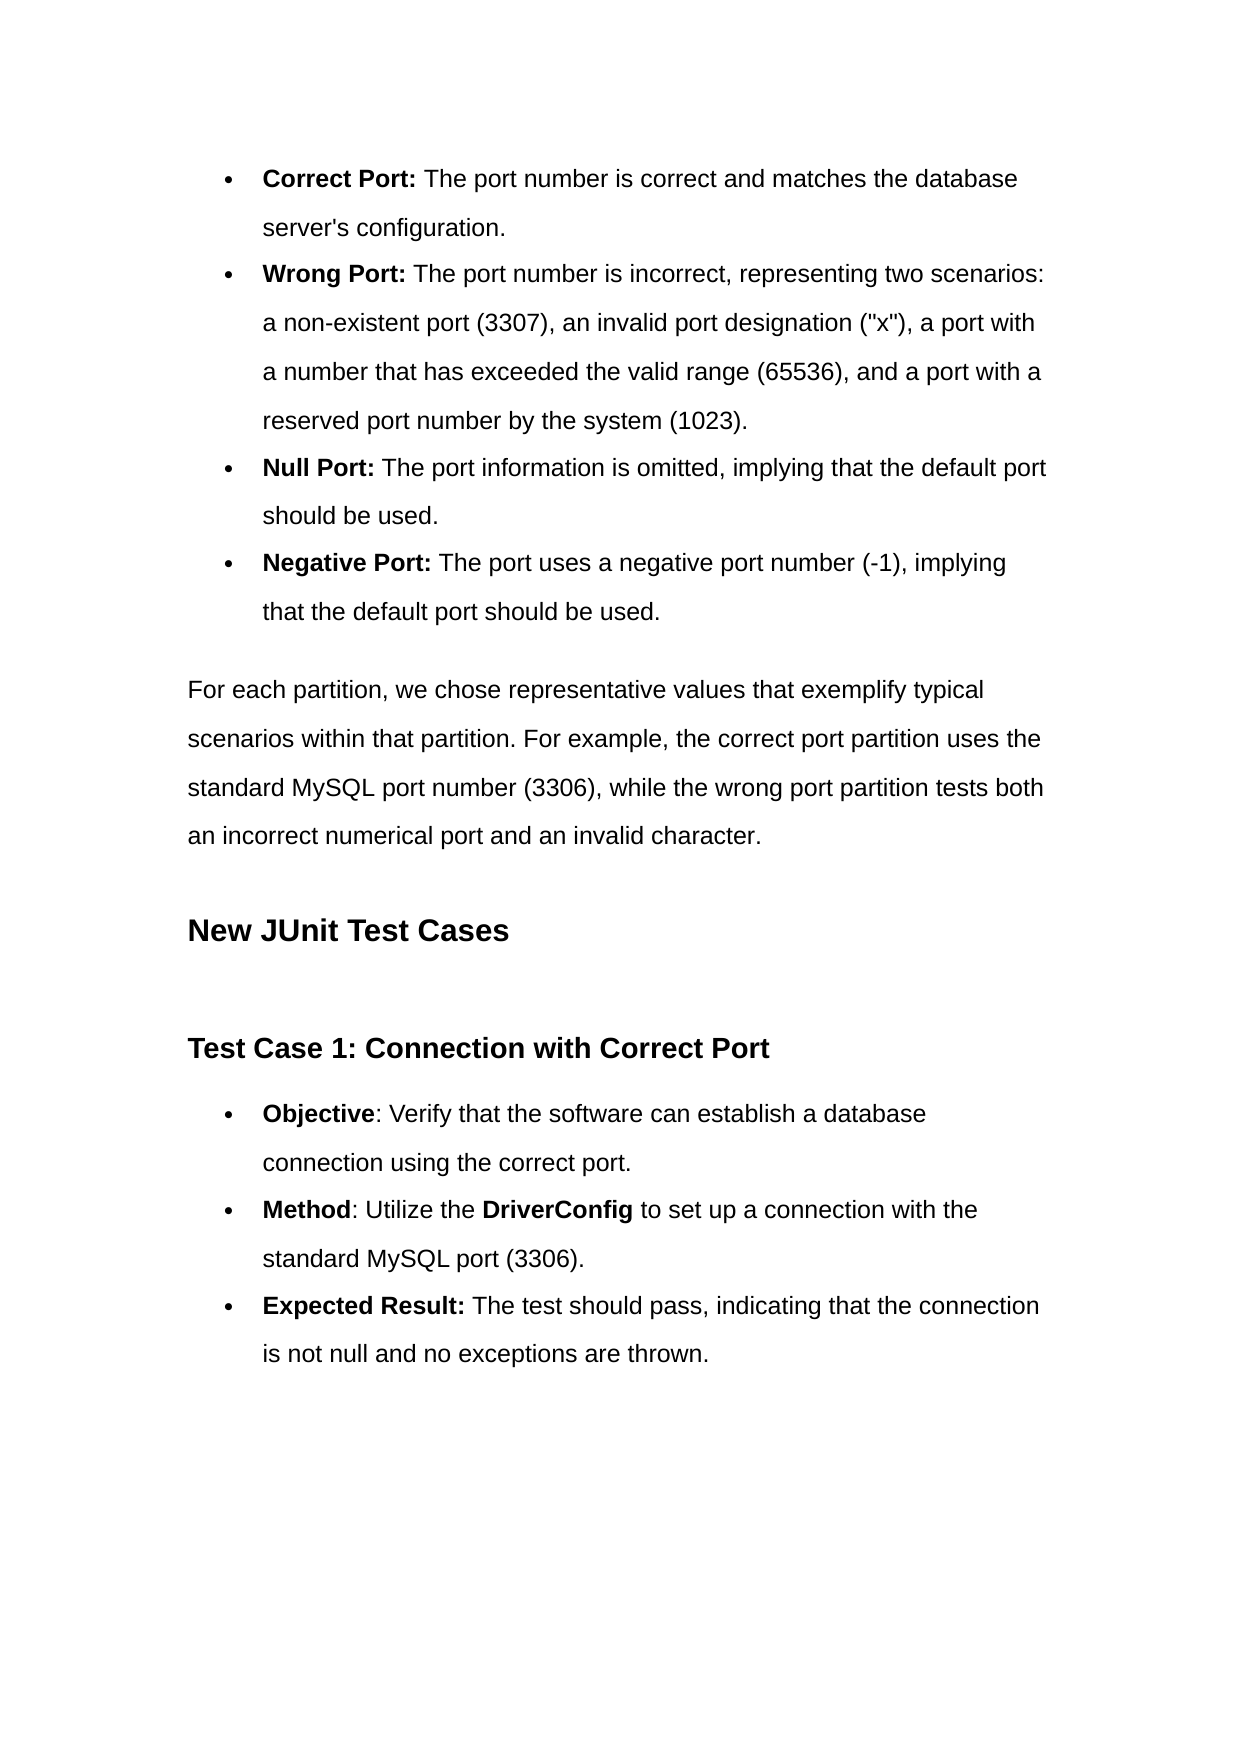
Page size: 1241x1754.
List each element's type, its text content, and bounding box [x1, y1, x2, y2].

list Negative Port: The port uses a negative port number (-1), implying that the default port should be used. [225, 546, 1053, 628]
subtitle New JUnit Test Cases [187, 898, 1053, 963]
list Wrong Port: The port number is incorrect, representing two scenarios: a non-existent port (3307), an invalid port designation ("x"), a port with a number that has exceeded the valid range (65536), and a port with a reserved port number by the system (1023). [225, 258, 1053, 436]
list Null Port: The port information is omitted, implying that the default port should be used. [225, 451, 1053, 532]
list Method: Utilize the DriverConfig to set up a connection with the standard MySQL port (3306). [225, 1193, 1053, 1274]
text For each partition, we chose representative values that exemplify typical scenarios within that partition. For example, the correct port partition uses the standard MySQL port number (3306), while the wrong port partition tests both an incorrect numerical port and an invalid character. [187, 673, 1053, 852]
text Test Case 1: Connection with Correct Port [187, 1016, 1053, 1081]
list Correct Port: The port number is correct and matches the database server's configuration. [225, 162, 1053, 243]
list Expected Result: The test should pass, indicating that the connection is not null and no exceptions are thrown. [225, 1289, 1053, 1370]
list Objective: Verify that the software can establish a database connection using the correct port. [225, 1098, 1053, 1179]
